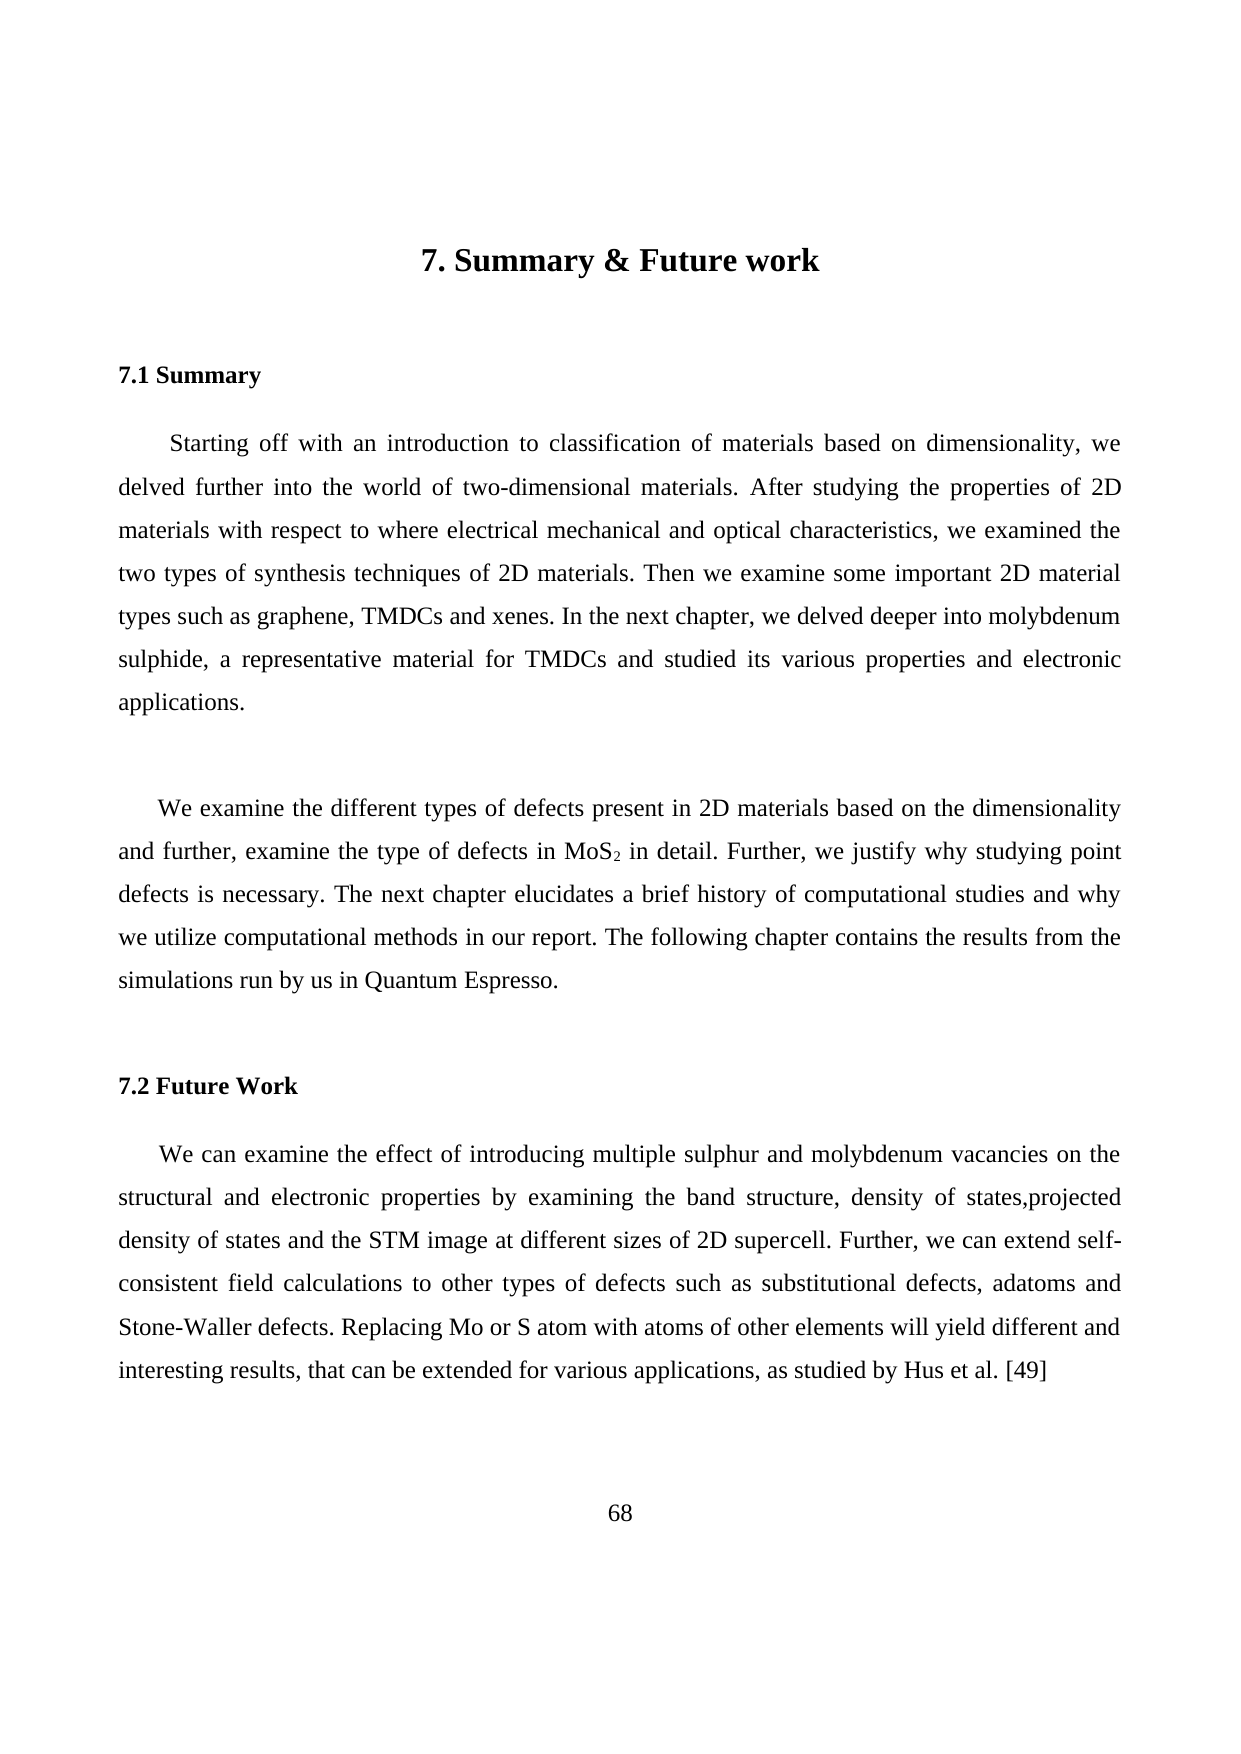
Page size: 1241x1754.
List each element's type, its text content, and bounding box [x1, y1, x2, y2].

text Starting off with an introduction to classification of materials based on dimensionality, we delved further into the world of two-dimensional materials. After studying the properties of 2D materials with respect to where electrical mechanical and optical characteristics, we examined the two types of synthesis techniques of 2D materials. Then we examine some important 2D material types such as graphene, TMDCs and xenes. In the next chapter, we delved deeper into molybdenum sulphide, a representative material for TMDCs and studied its various properties and electronic applications. [118, 428, 1122, 716]
subtitle 7.2 Future Work [118, 1071, 1122, 1100]
subtitle 7. Summary & Future work [118, 240, 1122, 279]
text We can examine the effect of introducing multiple sulphur and molybdenum vacancies on the structural and electronic properties by examining the band structure, density of states,projected density of states and the STM image at different sizes of 2D supercell. Further, we can extend self-consistent field calculations to other types of defects such as substitutional defects, adatoms and Stone-Waller defects. Replacing Mo or S atom with atoms of other elements will yield different and interesting results, that can be extended for various applications, as studied by Hus et al. [118, 1139, 1122, 1383]
text We examine the different types of defects present in 2D materials based on the dimensionality and further, examine the type of defects in MoS2 in detail. Further, we justify why studying point defects is necessary. The next chapter elucidates a brief history of computational studies and why we utilize computational methods in our report. The following chapter contains the results from the simulations run by us in Quantum Espresso. [118, 793, 1122, 994]
subtitle 7.1 Summary [118, 360, 1122, 389]
